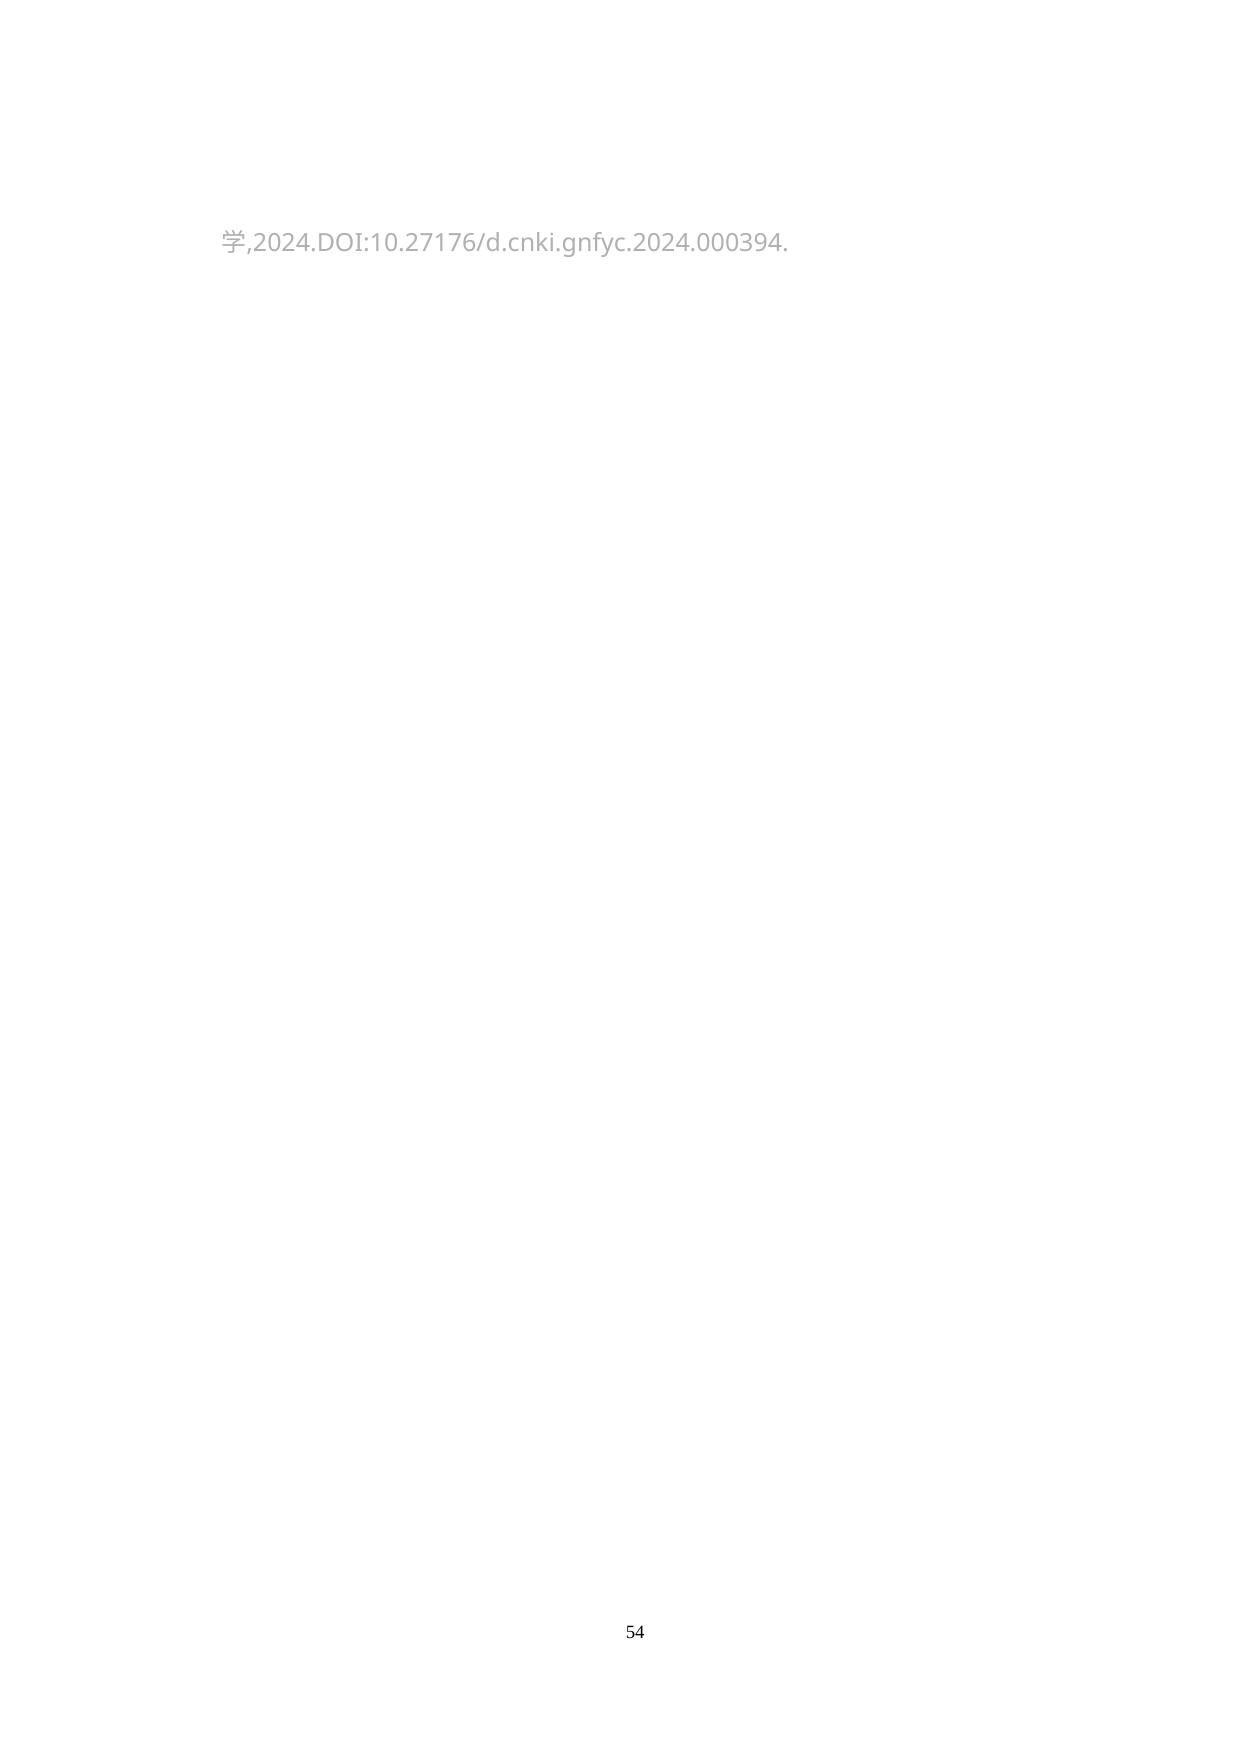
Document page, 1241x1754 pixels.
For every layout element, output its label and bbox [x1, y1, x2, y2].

list [177, 208, 1093, 273]
